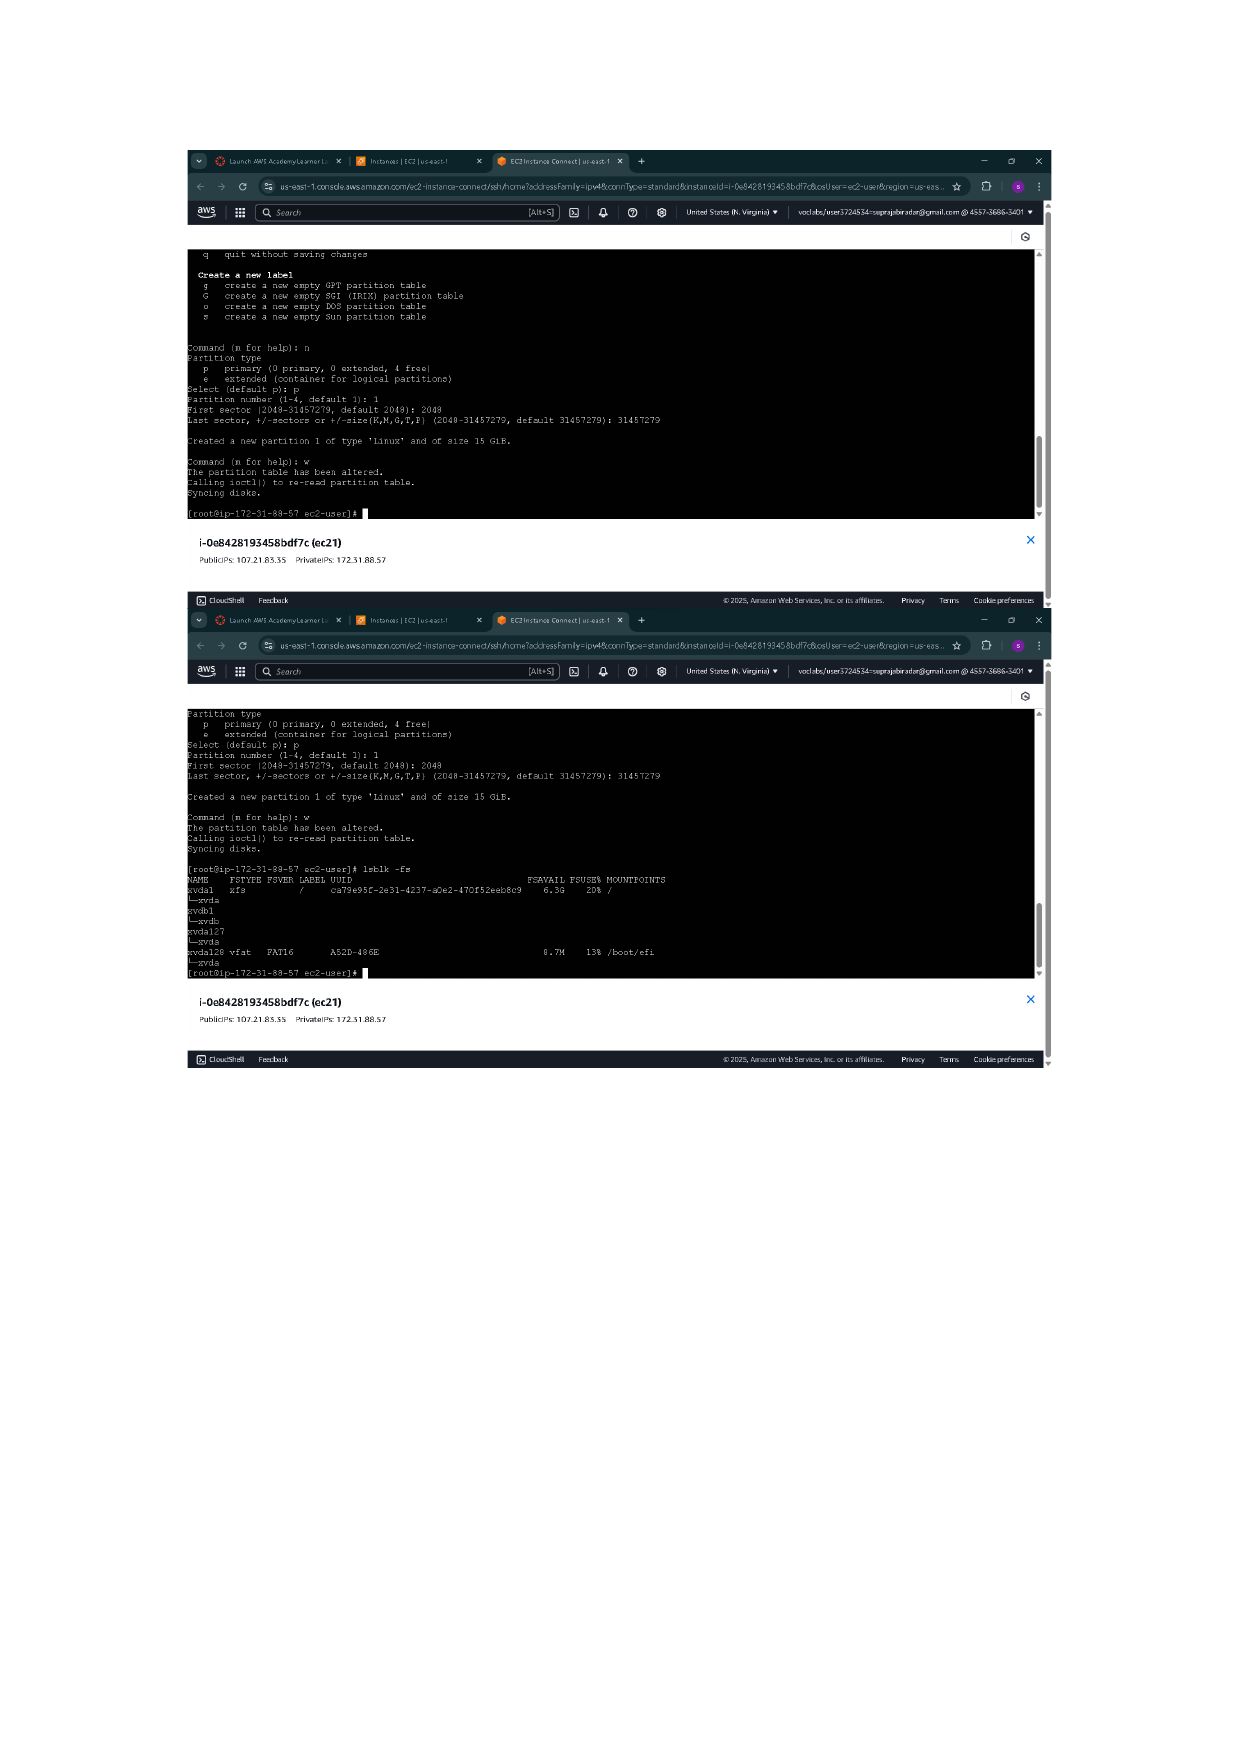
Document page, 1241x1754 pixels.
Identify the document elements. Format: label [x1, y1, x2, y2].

picture [187, 150, 1052, 1068]
